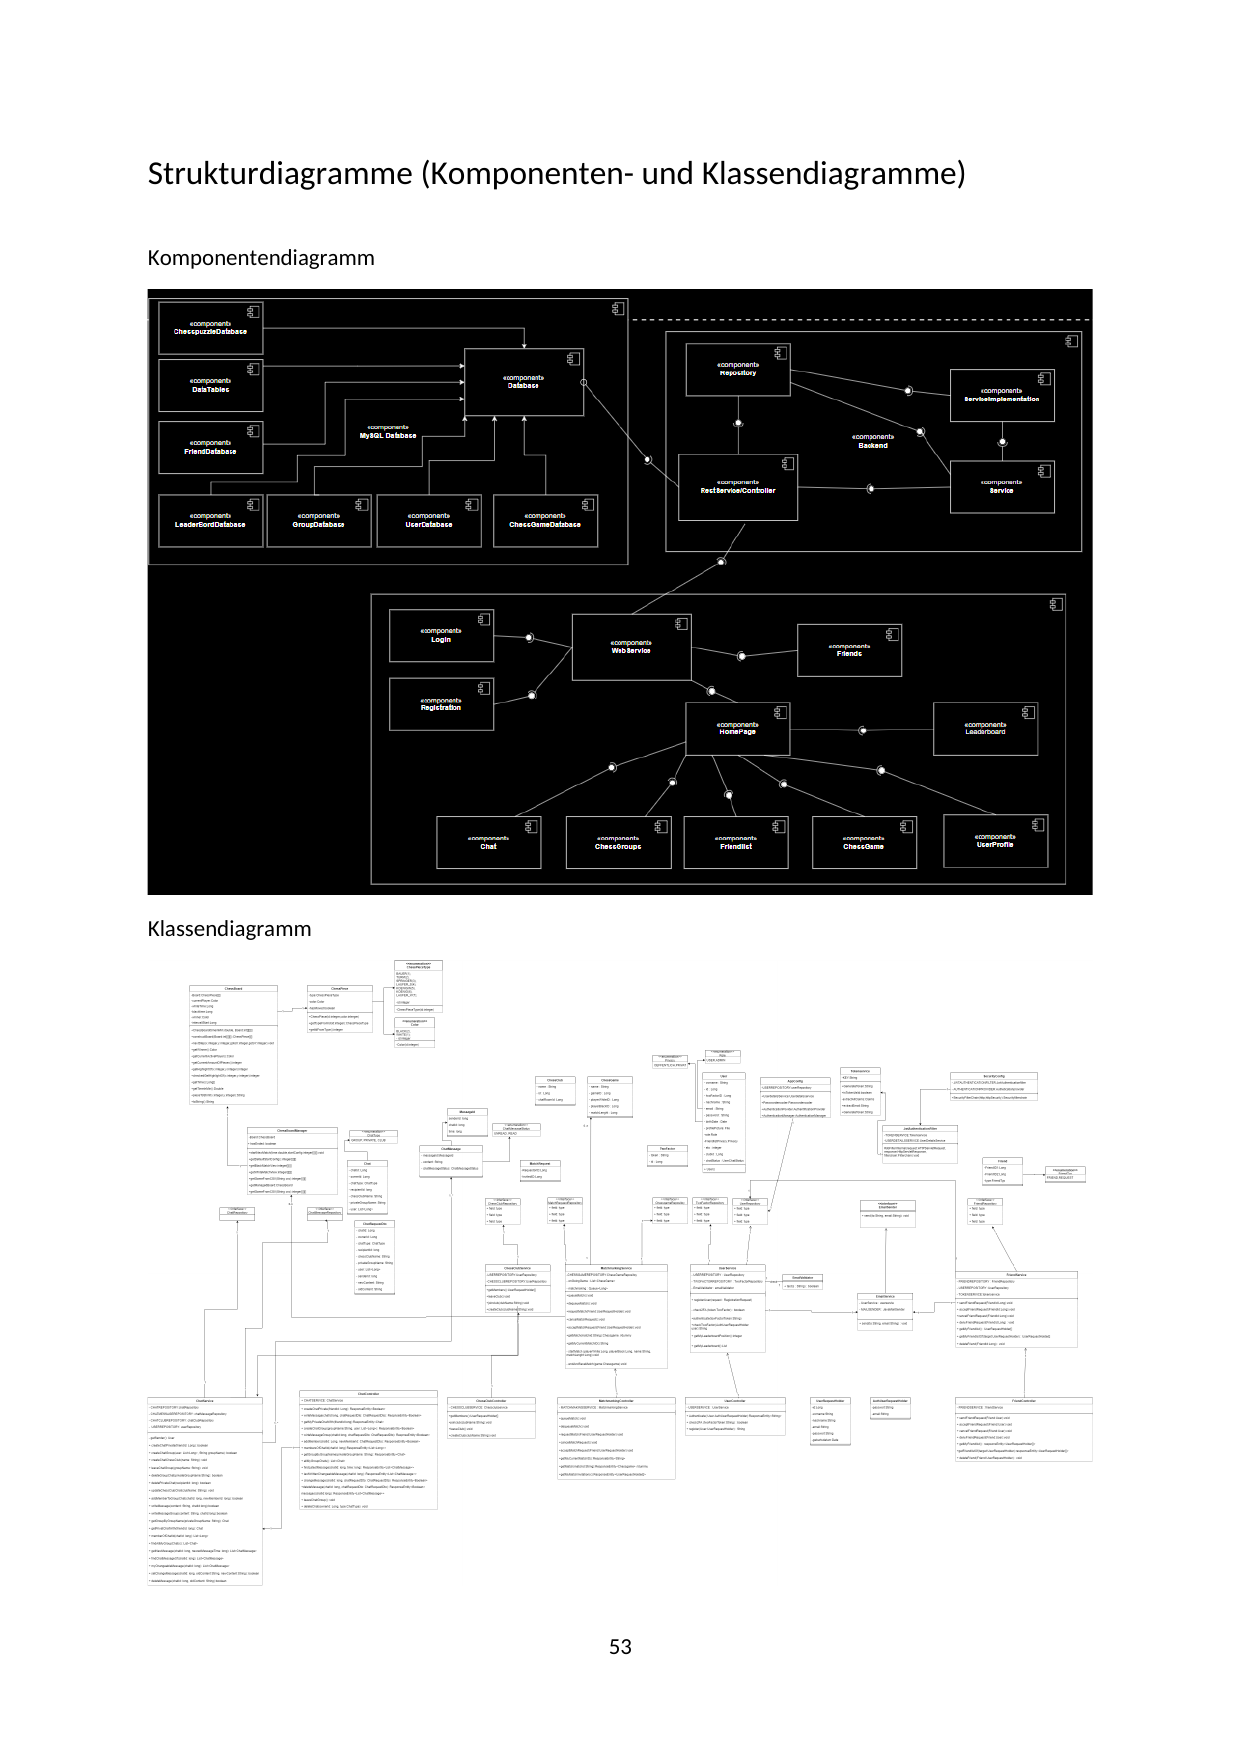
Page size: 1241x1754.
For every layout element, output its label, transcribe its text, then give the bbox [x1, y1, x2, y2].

text Komponentendiagramm [148, 243, 1093, 271]
picture [147, 289, 1093, 895]
subtitle Strukturdiagramme (Komponenten- und Klassendiagramme) [148, 152, 1093, 192]
picture [147, 960, 1093, 1586]
text Klassendiagramm [148, 914, 1093, 942]
